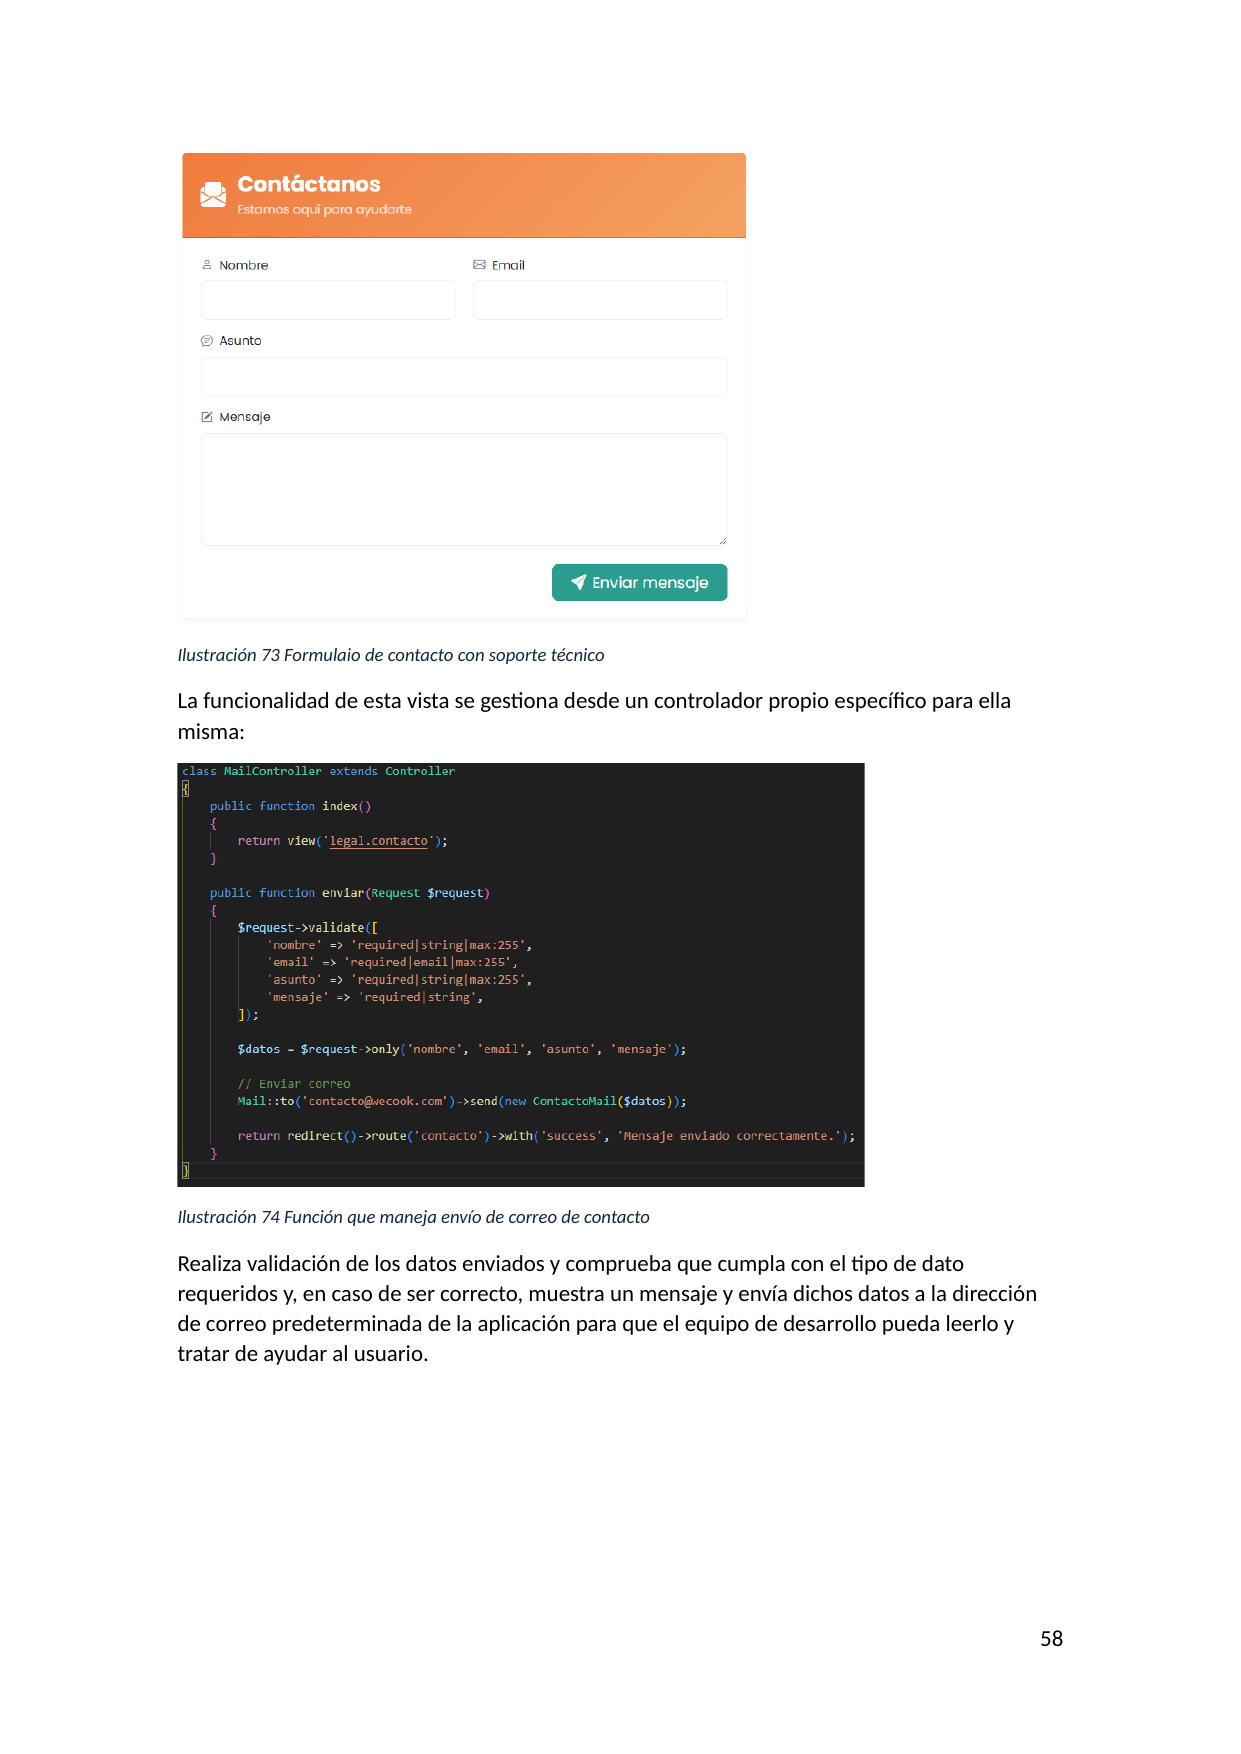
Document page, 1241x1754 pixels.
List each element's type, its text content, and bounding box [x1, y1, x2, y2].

picture [177, 147, 749, 624]
text La funcionalidad de esta vista se gestiona desde un controlador propio específico para ella misma: [177, 687, 1063, 745]
text Realiza validación de los datos enviados y comprueba que cumpla con el tipo de dato requeridos y, en caso de ser correcto, muestra un mensaje y envía dichos datos a la dirección de correo predeterminada de la aplicación para que el equipo de desarrollo pueda leerlo y tratar de ayudar al usuario. [177, 1249, 1063, 1367]
picture [177, 763, 865, 1187]
